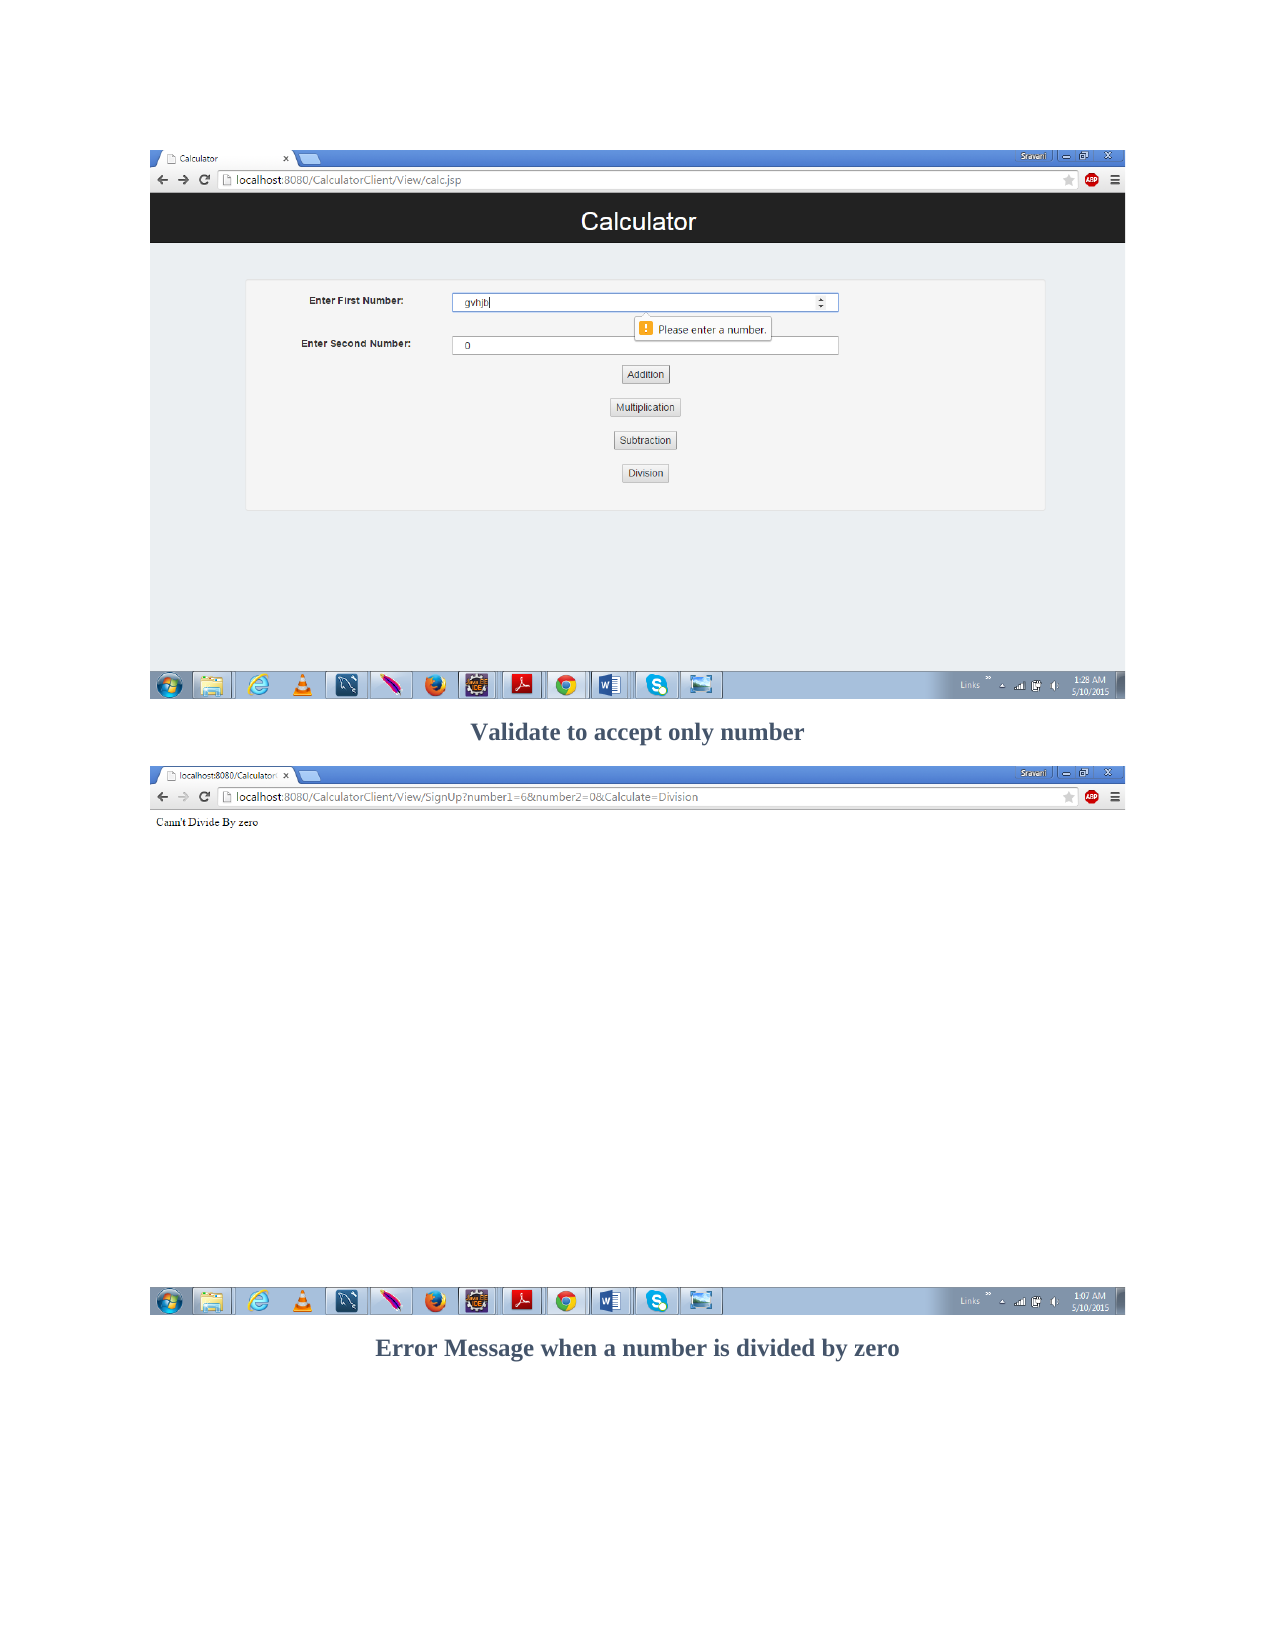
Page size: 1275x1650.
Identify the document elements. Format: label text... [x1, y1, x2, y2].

text Error Message when a number is divided by zero [150, 1333, 1125, 1362]
text Validate to accept only number [150, 717, 1125, 746]
picture [150, 150, 1125, 699]
picture [150, 766, 1125, 1315]
